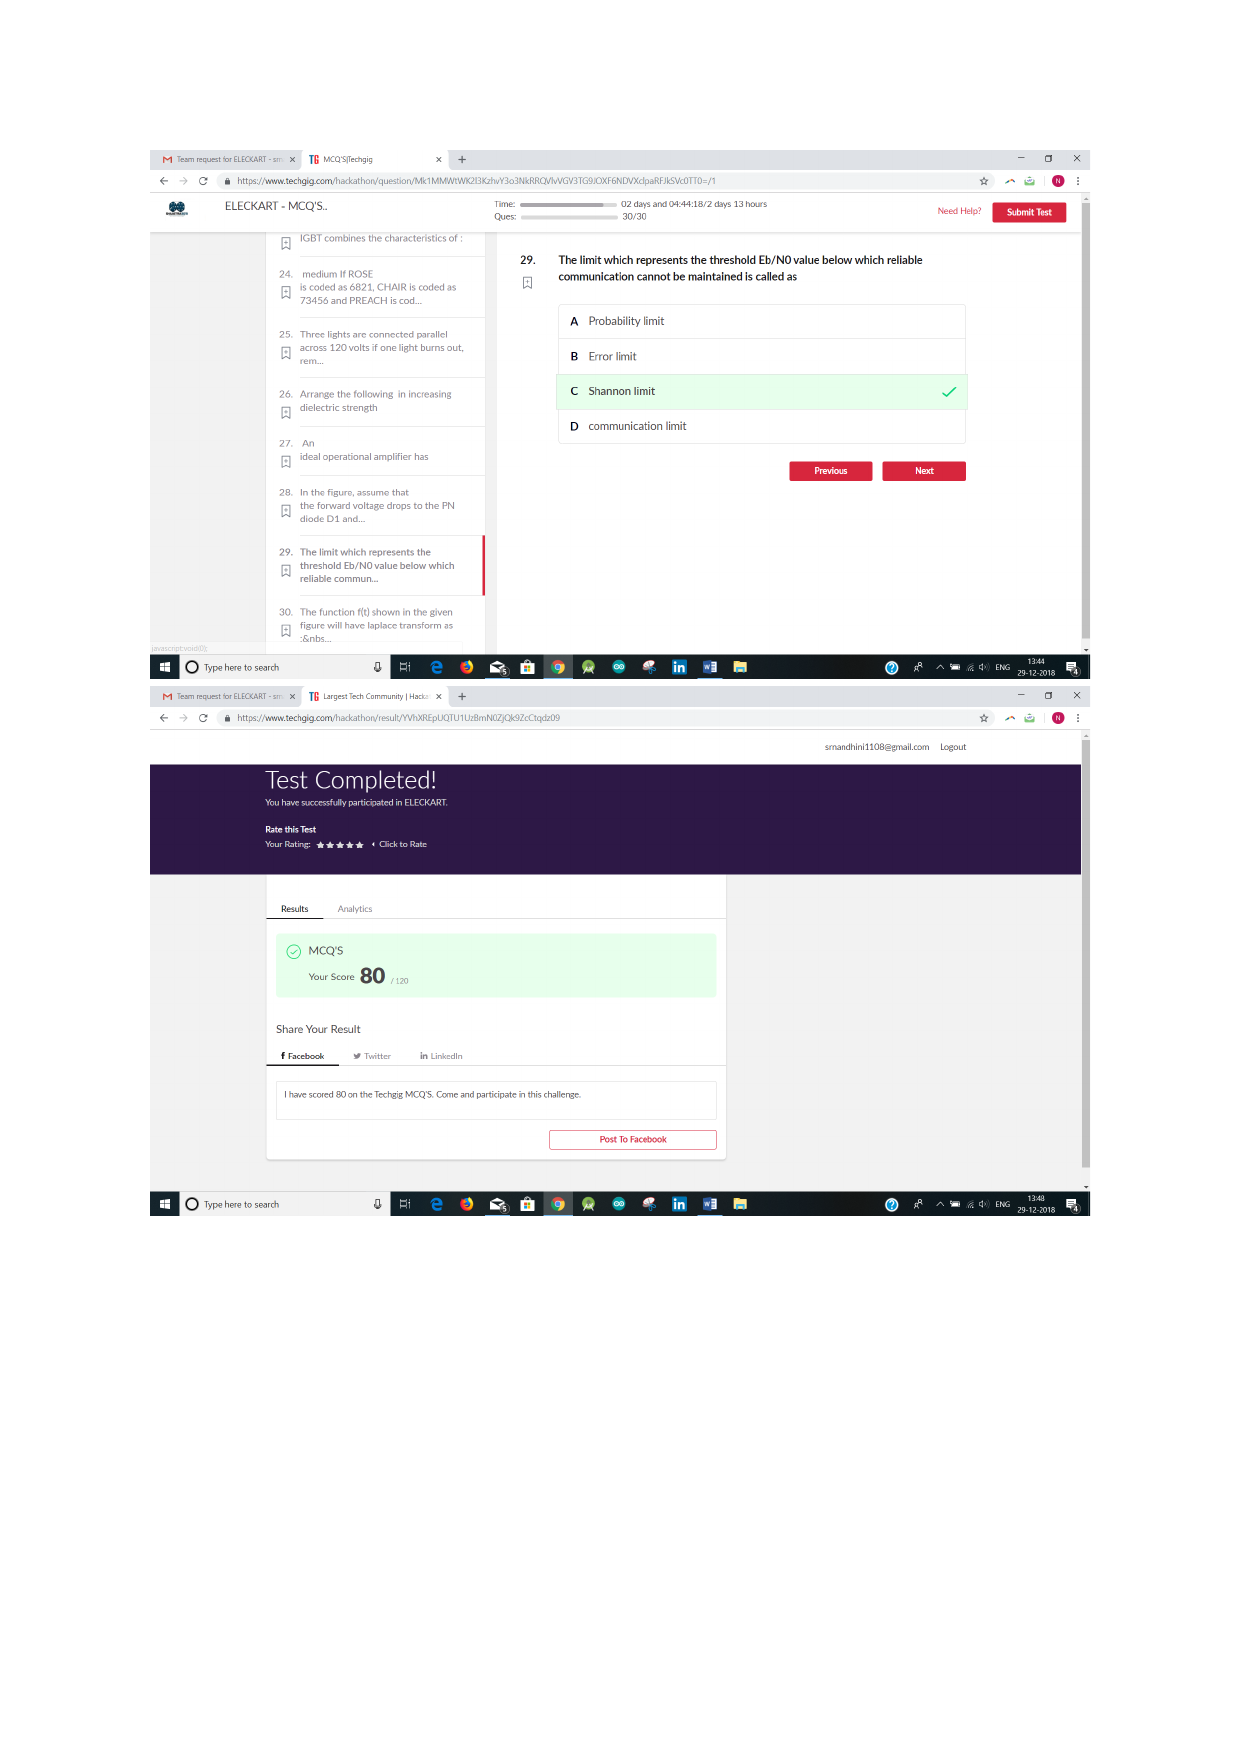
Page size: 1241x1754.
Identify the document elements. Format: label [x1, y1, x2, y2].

picture [150, 686, 1091, 1216]
picture [150, 150, 1091, 679]
